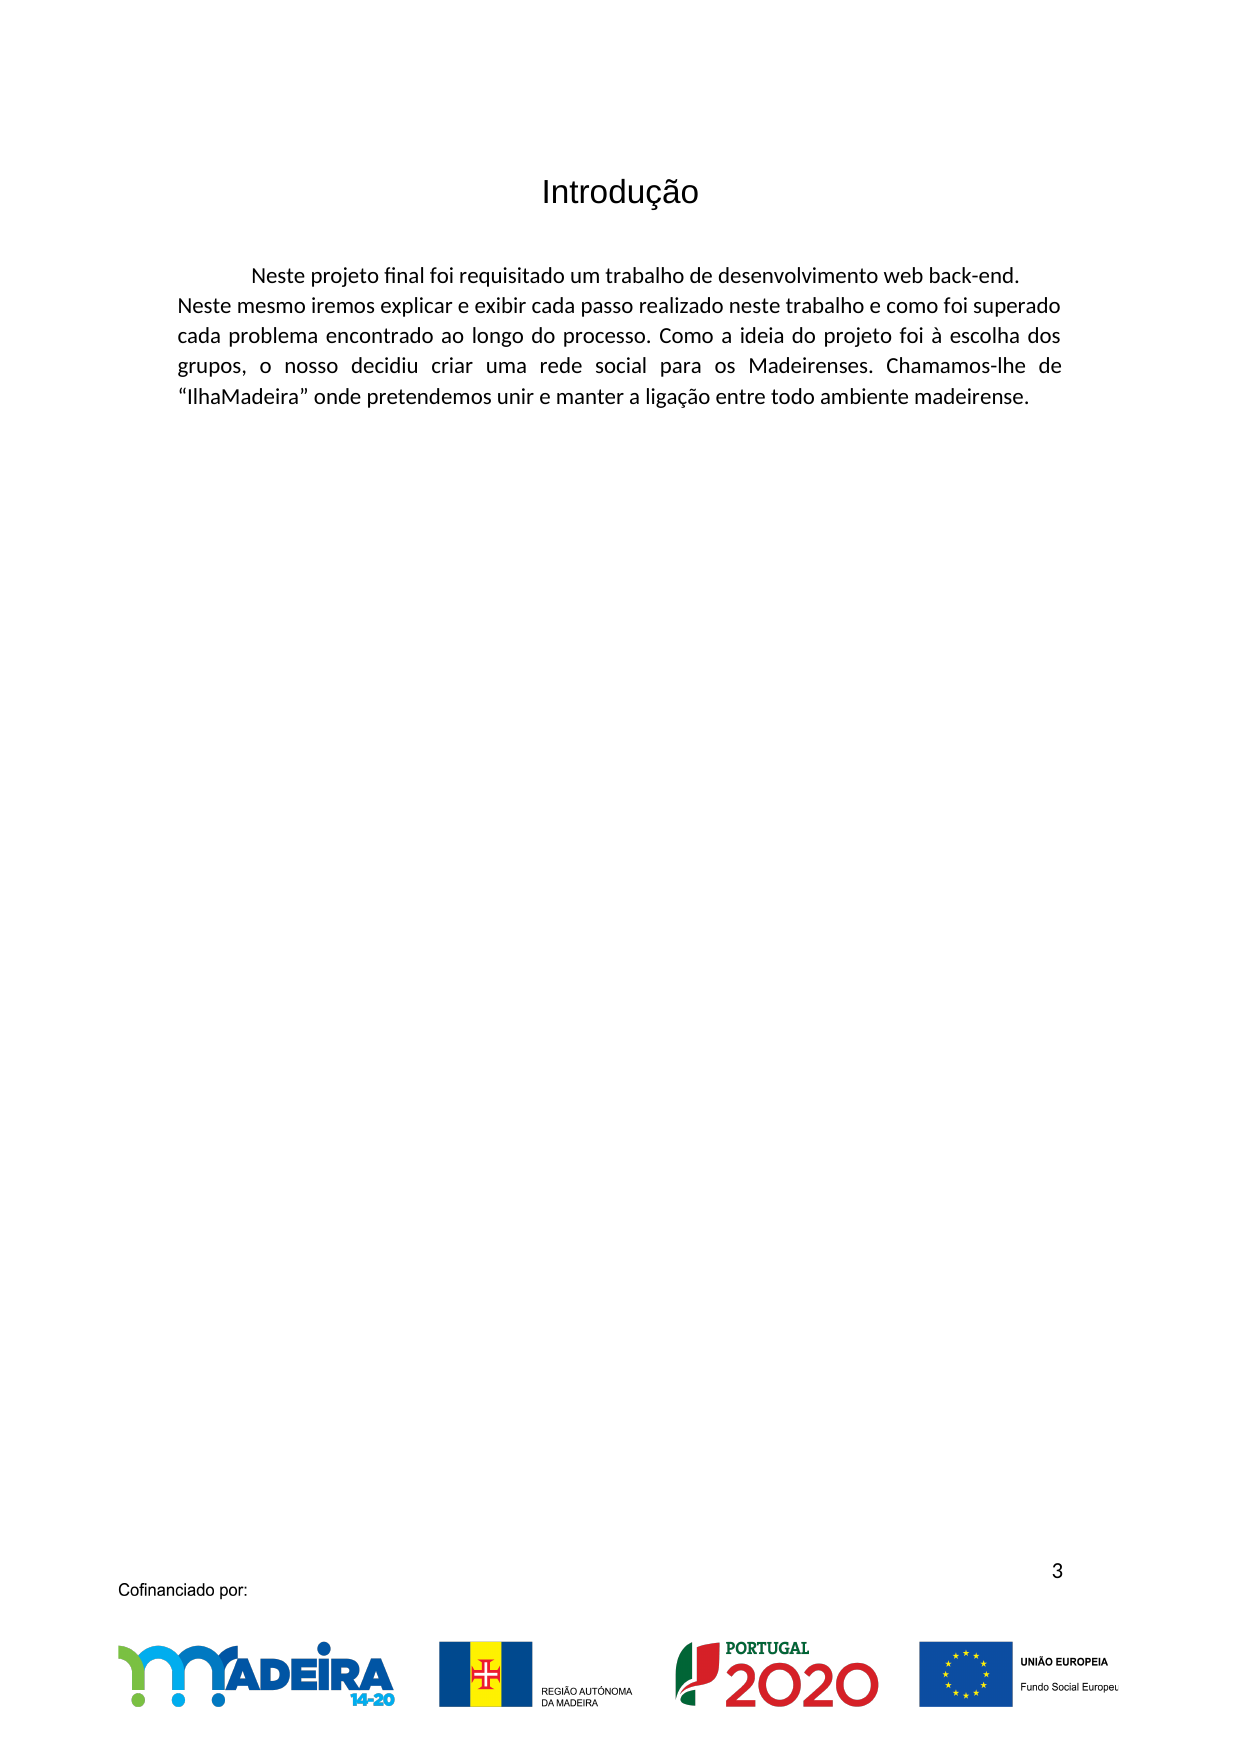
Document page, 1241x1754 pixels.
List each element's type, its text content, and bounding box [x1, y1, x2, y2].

picture [118, 1583, 1119, 1707]
text Neste mesmo iremos explicar e exibir cada passo realizado neste trabalho e como foi superado cada problema encontrado ao longo do processo. Como a ideia do projeto foi à escolha dos grupos, o nosso decidiu criar uma rede social para os Madeirenses. Chamamos-lhe de “IlhaMadeira” onde pretendemos unir e manter a ligação entre todo ambiente madeirense. [177, 291, 1063, 410]
subtitle Introdução [177, 173, 1063, 211]
text Neste projeto final foi requisitado um trabalho de desenvolvimento web back-end. [177, 261, 1063, 289]
